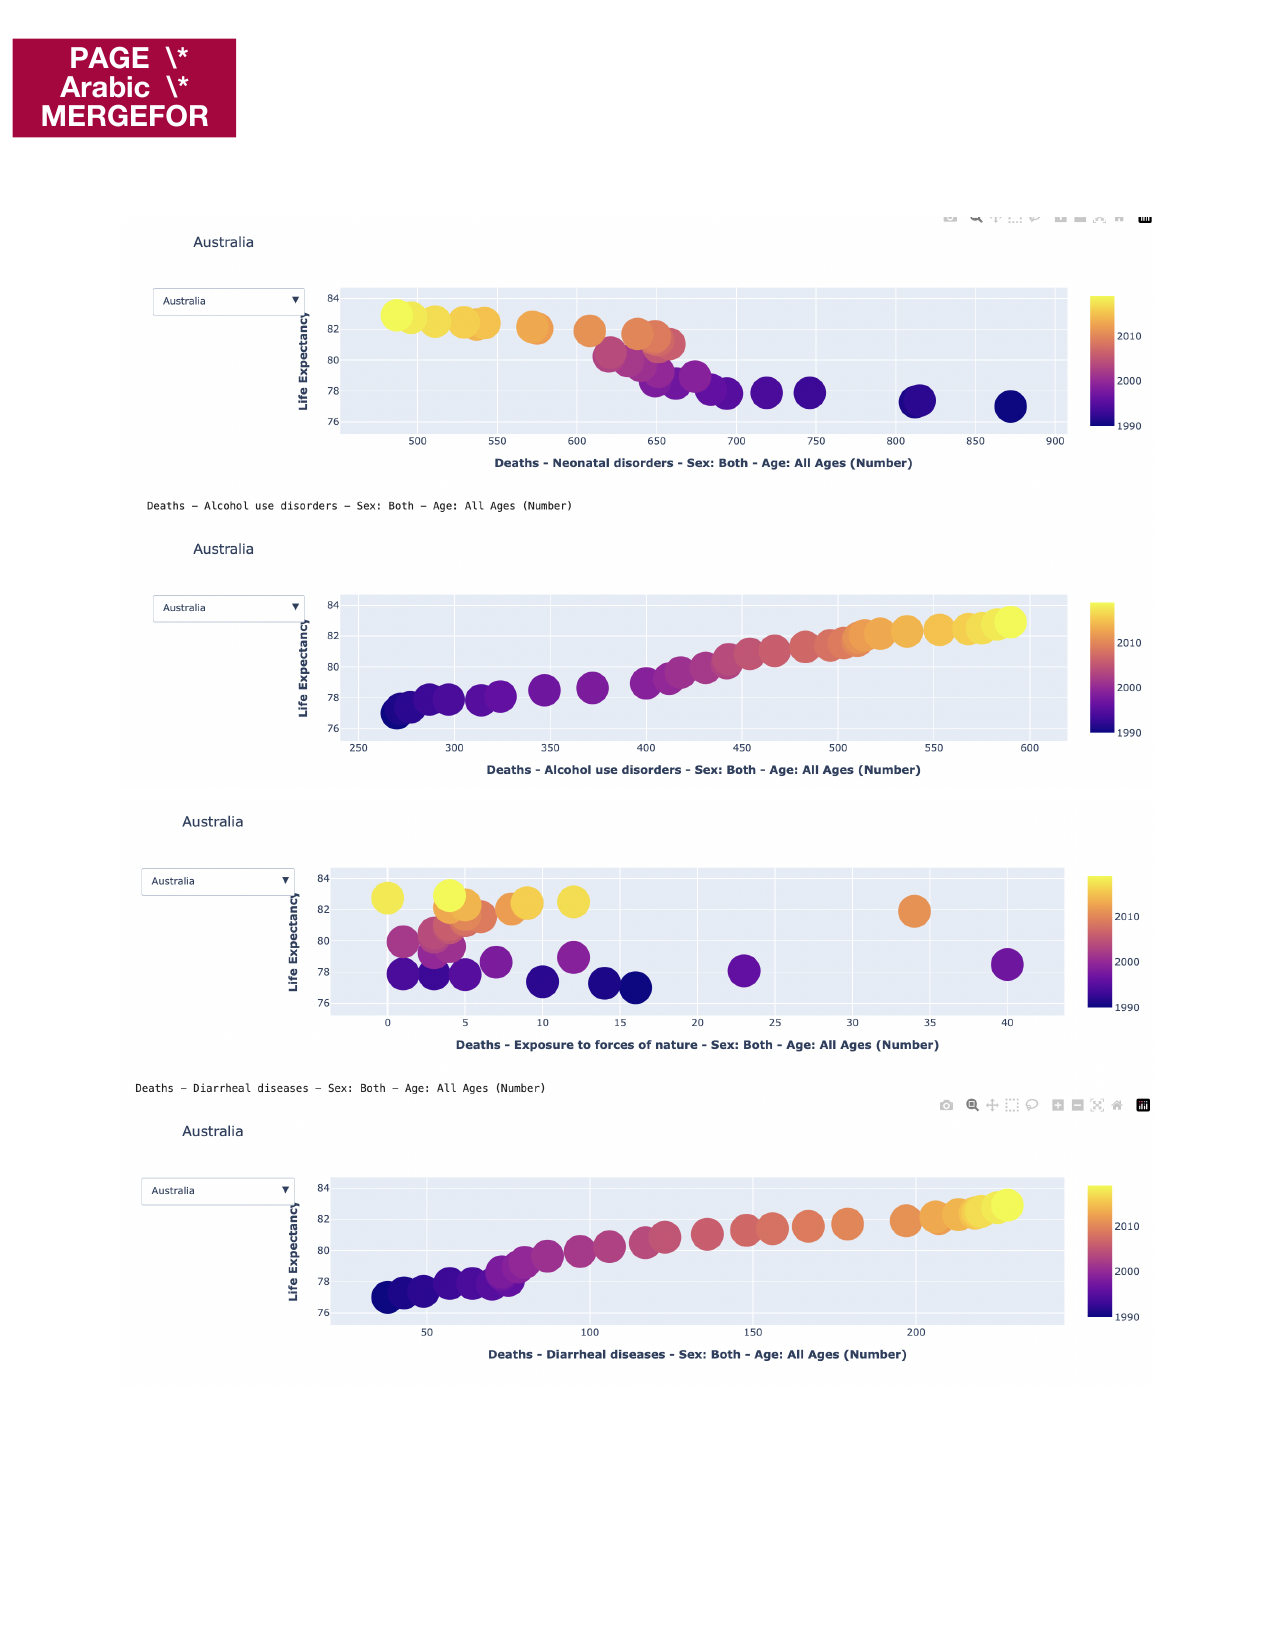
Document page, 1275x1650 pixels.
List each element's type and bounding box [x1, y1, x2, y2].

picture [120, 217, 1155, 789]
picture [120, 800, 1155, 1388]
